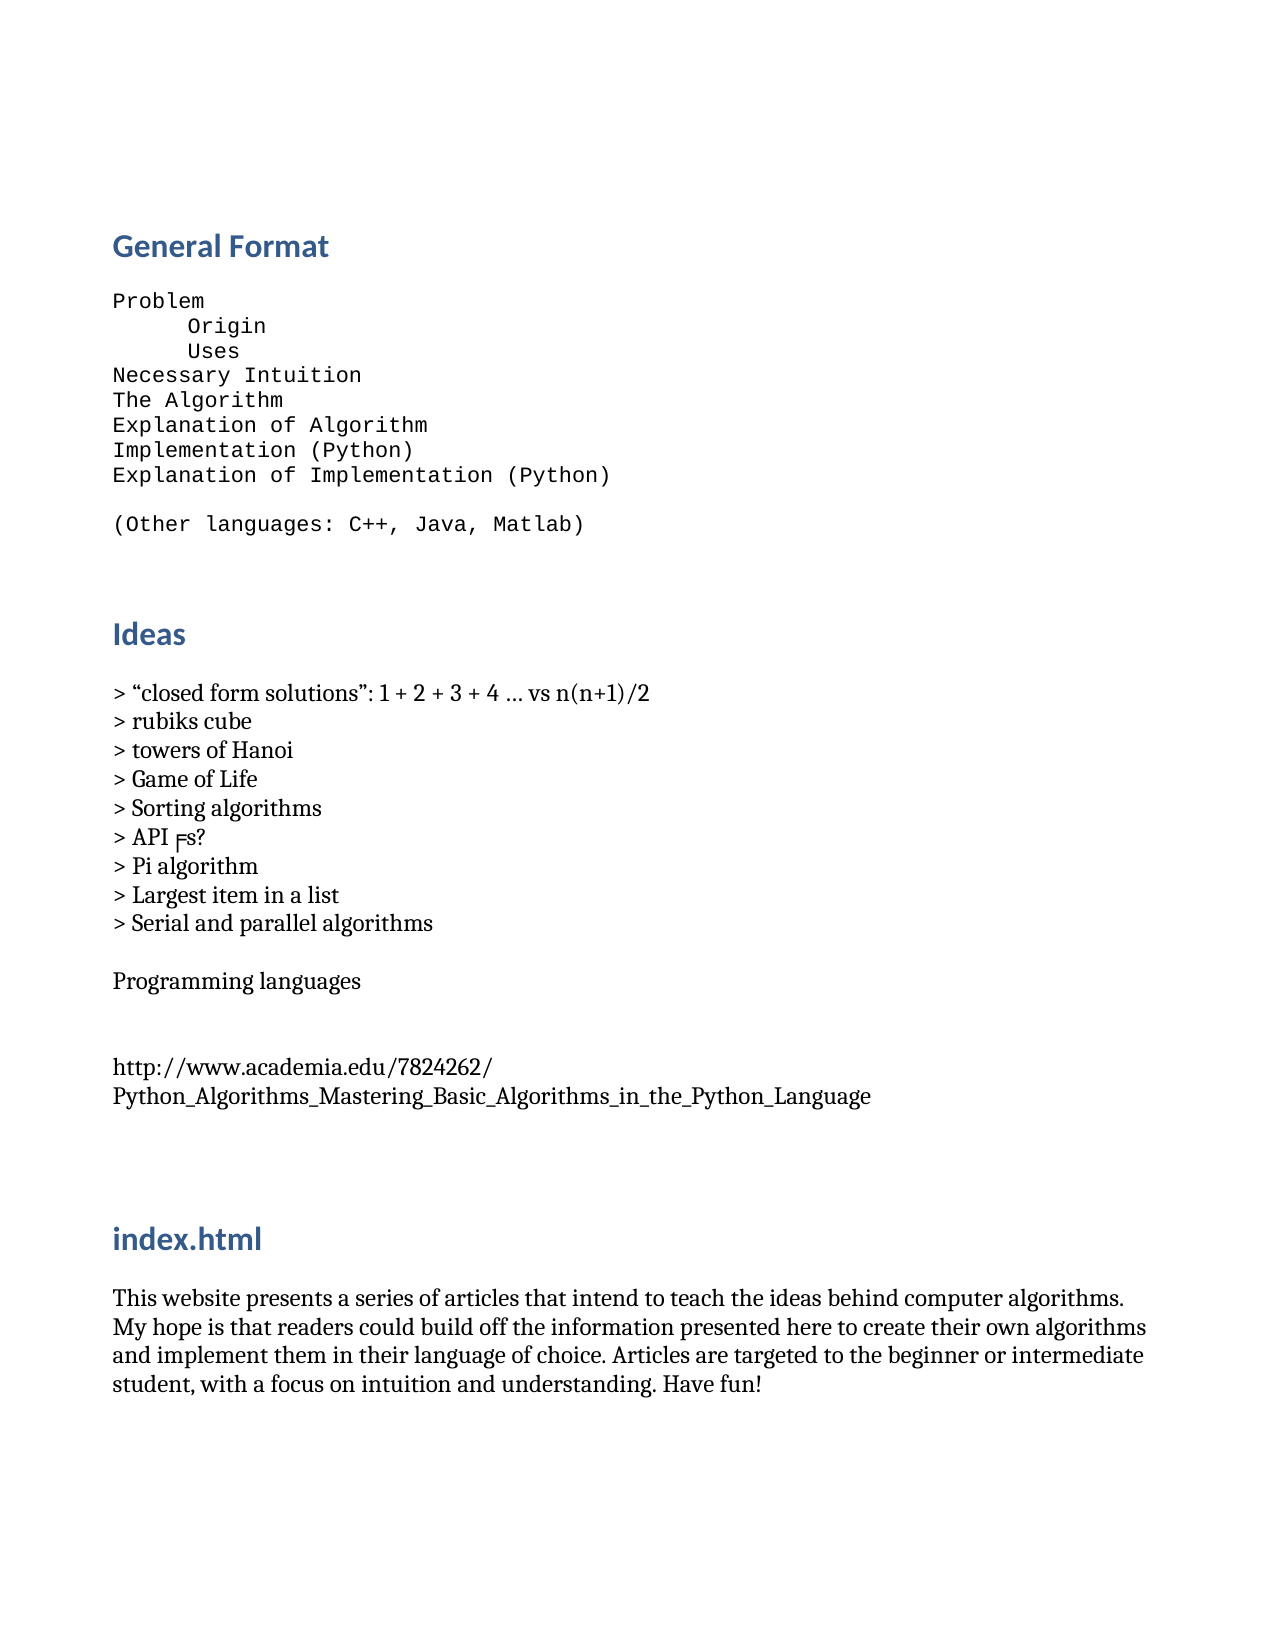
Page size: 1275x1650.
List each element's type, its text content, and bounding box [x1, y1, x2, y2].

text The Algorithm [112, 389, 1163, 414]
text Explanation of Algorithm [112, 414, 1163, 439]
text (Other languages: C++, Java, Matlab) [112, 513, 1163, 538]
text http://www.academia.edu/7824262/Python_Algorithms_Mastering_Basic_Algorithms_in_the_Python_Language [112, 1053, 1163, 1111]
text This website presents a series of articles that intend to teach the ideas behind computer algorithms. My hope is that readers could build off the information presented here to create their own algorithms and implement them in their language of choice. Articles are targeted to the beginner or intermediate student, with a focus on intuition and understanding. Have fun! [112, 1284, 1163, 1399]
text > rubiks cube [112, 707, 1163, 736]
text > API╒s? [112, 822, 1163, 852]
text Origin [112, 315, 1163, 340]
text > “closed form solutions”: 1 + 2 + 3 + 4 … vs n(n+1)/2 [112, 678, 1163, 707]
text Implementation (Python) [112, 439, 1163, 464]
text Explanation of Implementation (Python) [112, 464, 1163, 489]
text > Pi algorithm [112, 852, 1163, 881]
text Necessary Intuition [112, 365, 1163, 389]
text > Sorting algorithms [112, 793, 1163, 822]
text > Game of Life [112, 765, 1163, 793]
text Uses [112, 340, 1163, 365]
text > towers of Hanoi [112, 736, 1163, 765]
text > Largest item in a list [112, 881, 1163, 909]
subtitle Ideas [112, 613, 1163, 654]
text Programming languages [112, 967, 1163, 996]
text > Serial and parallel algorithms [112, 909, 1163, 938]
text Problem [112, 290, 1163, 315]
subtitle index.html [112, 1218, 1163, 1259]
subtitle General Format [112, 225, 1163, 266]
